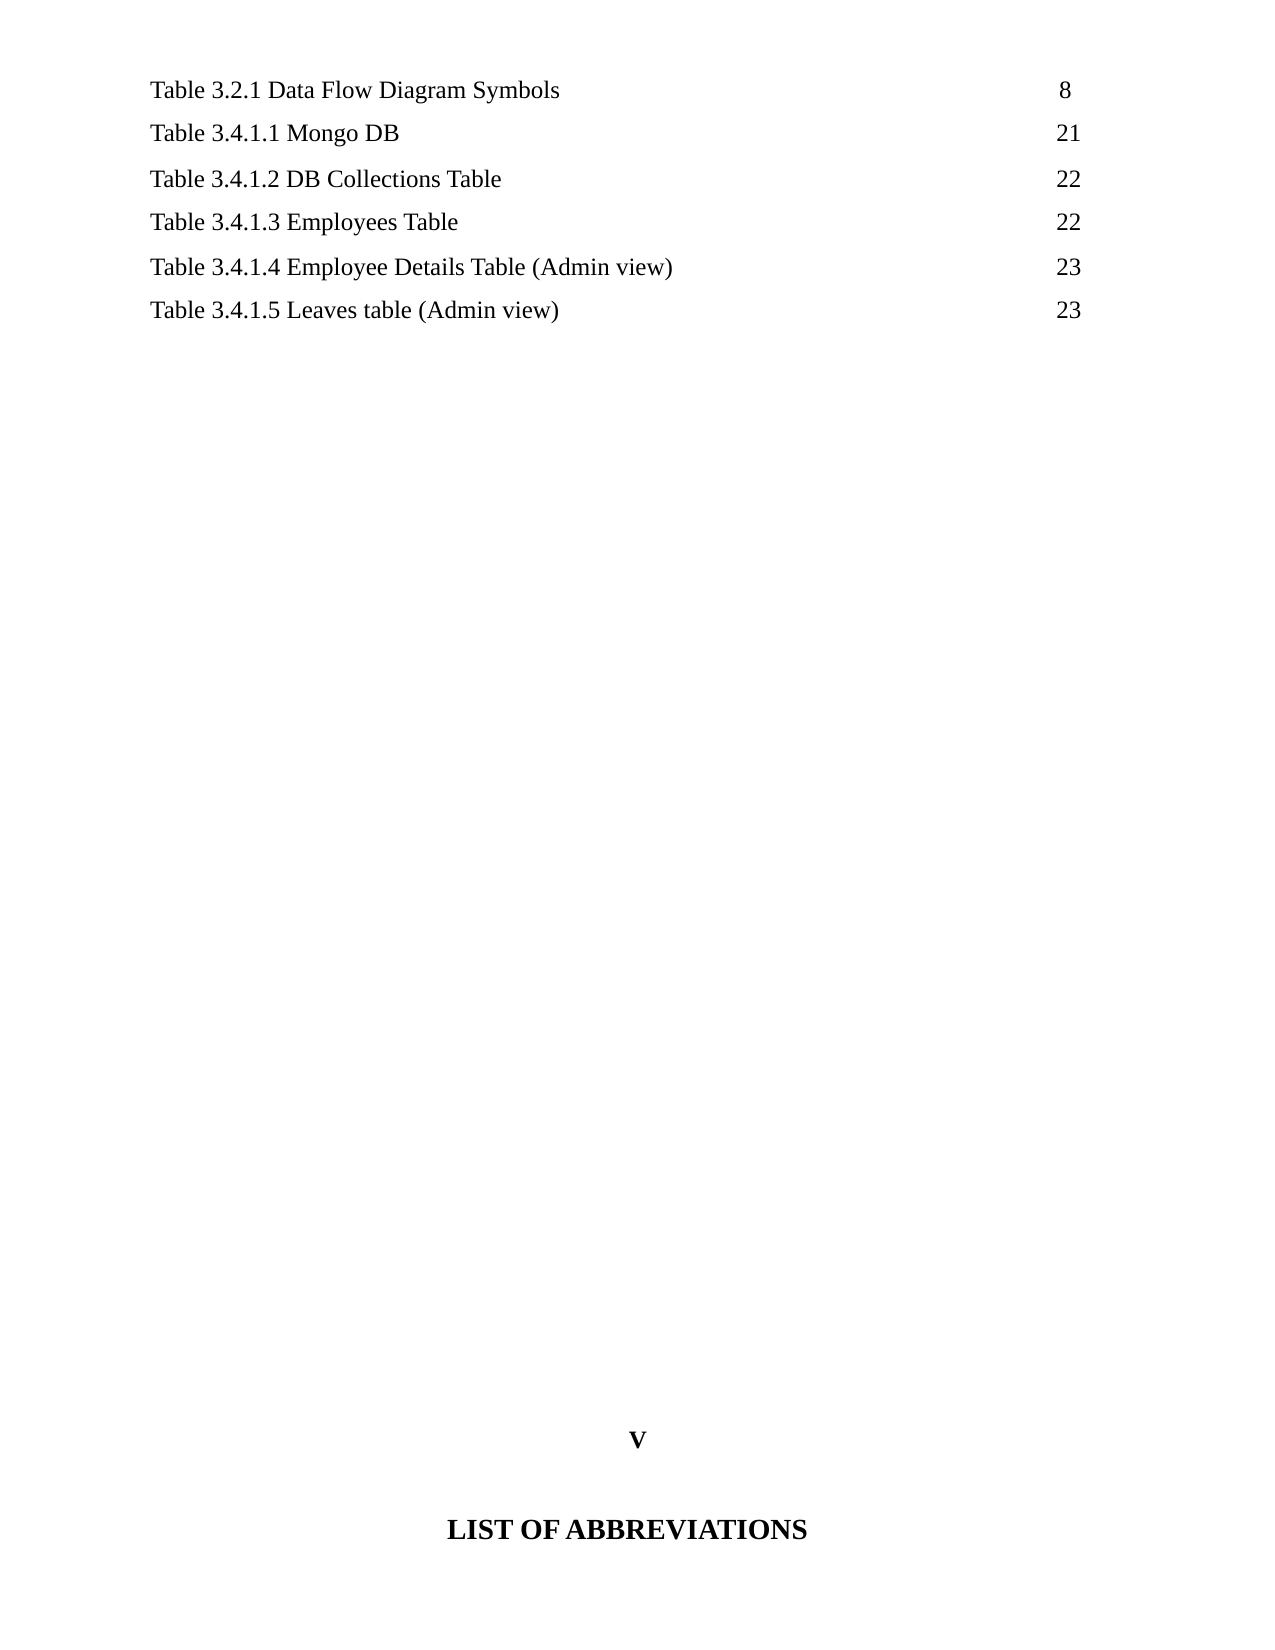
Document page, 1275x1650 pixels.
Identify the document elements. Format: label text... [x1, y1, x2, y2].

text LIST OF ABBREVIATIONS [75, 1512, 1200, 1545]
text Table 3.4.1.4 Employee Details Table (Admin view) 23 [75, 252, 1200, 281]
text Table 3.4.1.1 Mongo DB 21 [75, 118, 1200, 147]
text Table 3.4.1.3 Employees Table 22 [75, 207, 1200, 236]
text V [75, 1426, 1200, 1454]
text Table 3.4.1.2 DB Collections Table 22 [75, 164, 1200, 192]
text Table 3.2.1 Data Flow Diagram Symbols 8 [75, 75, 1200, 104]
text Table 3.4.1.5 Leaves table (Admin view) 23 [75, 295, 1200, 324]
